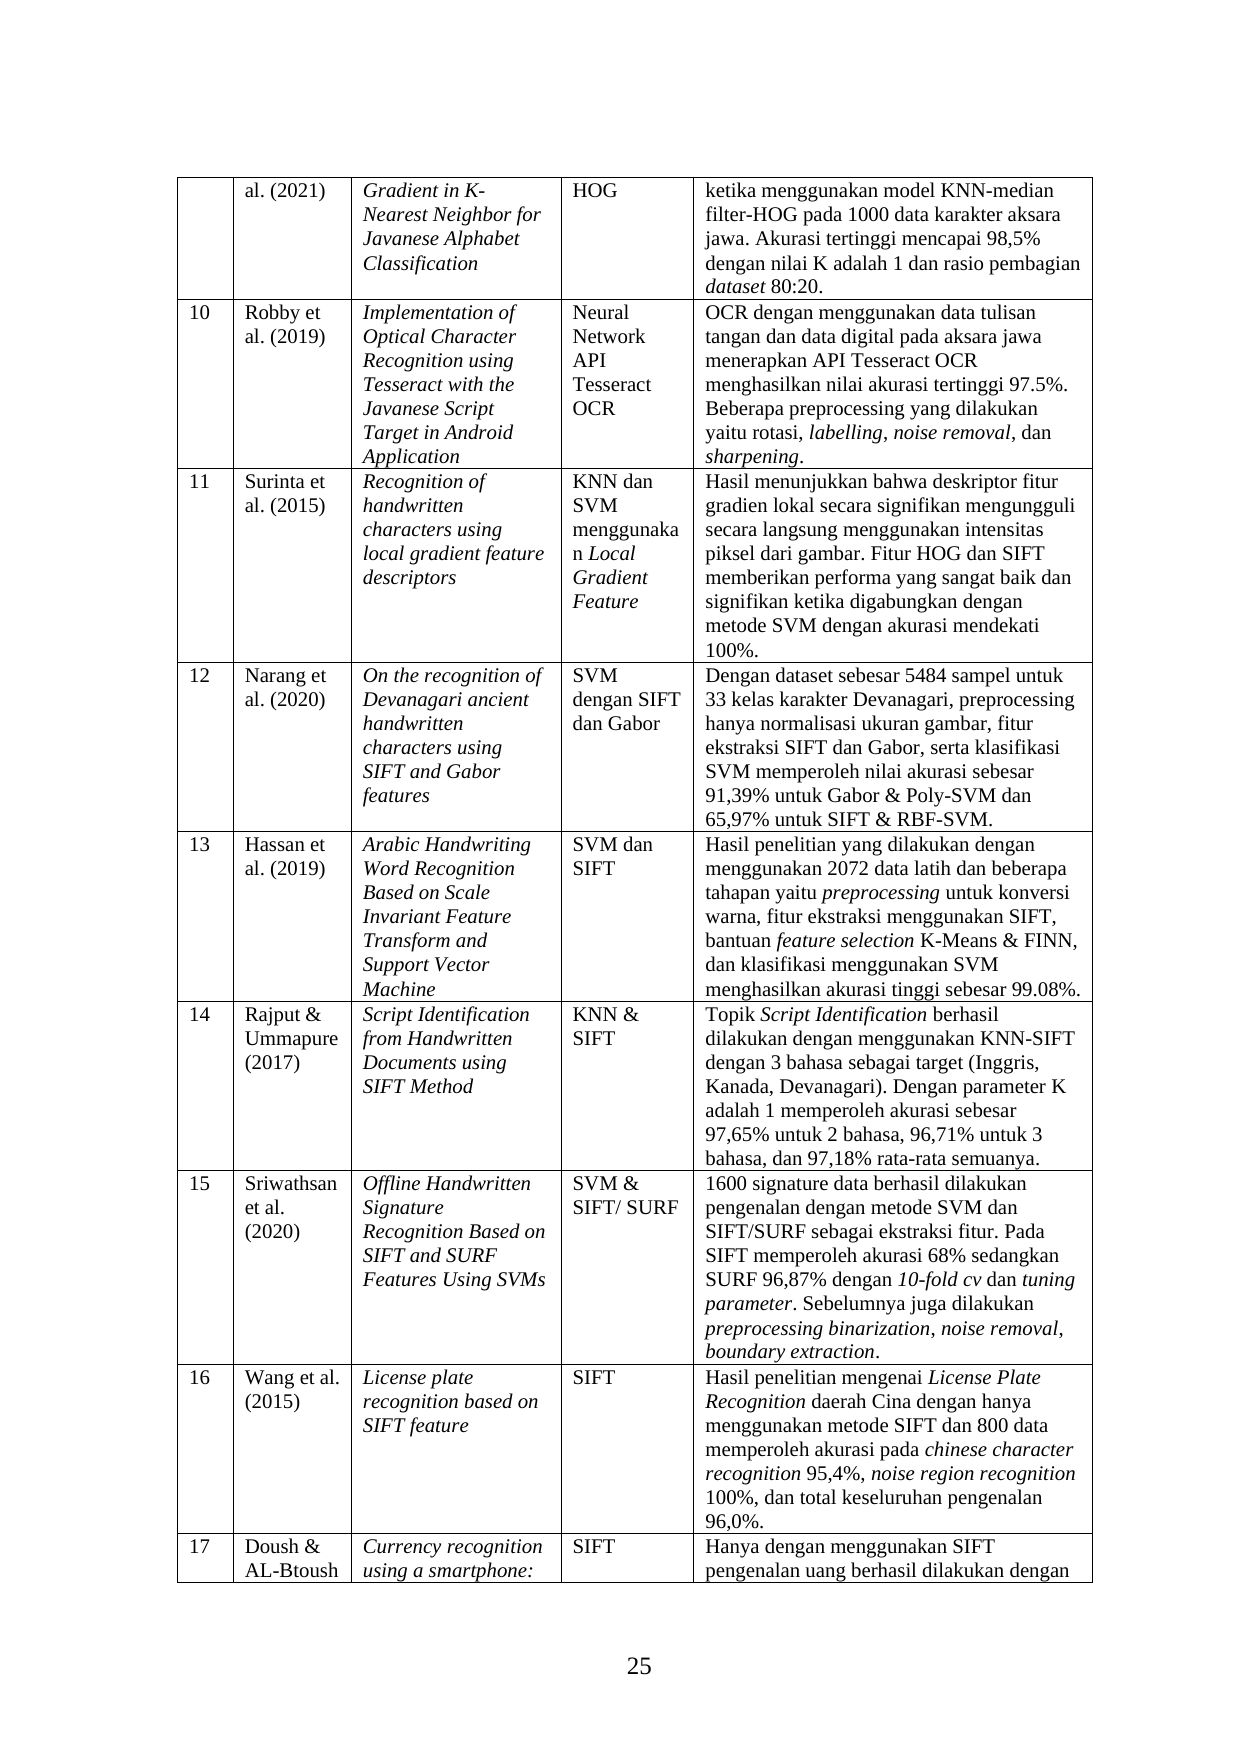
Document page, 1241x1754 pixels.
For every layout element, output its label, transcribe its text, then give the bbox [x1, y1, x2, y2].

table_cell KNN & SIFT [562, 1002, 693, 1170]
table_cell Neural Network API Tesseract OCR [562, 300, 693, 468]
table_cell OCR dengan menggunakan data tulisan tangan dan data digital pada aksara jawa menerapkan API Tesseract OCR menghasilkan nilai akurasi tertinggi 97.5%. Beberapa preprocessing yang dilakukan yaitu rotasi, labelling, noise removal, dan sharpening. [694, 300, 1092, 468]
table_cell Sriwathsan et al. (2020) [234, 1171, 351, 1363]
table_cell Implementation of Optical Character Recognition using Tesseract with the Javanese Script Target in Android Application [352, 300, 561, 468]
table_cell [234, 1534, 351, 1582]
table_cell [352, 178, 561, 298]
table_cell KNN & HOG [562, 178, 693, 298]
table_cell Surinta et al. (2015) [234, 469, 351, 662]
table_cell KNN dan SVM menggunakan Local Gradient Feature [562, 469, 693, 662]
table_cell Hasil penelitian yang dilakukan dengan menggunakan 2072 data latih dan beberapa tahapan yaitu preprocessing untuk konversi warna, fitur ekstraksi menggunakan SIFT, bantuan feature selection K-Means & FINN, dan klasifikasi menggunakan SVM menghasilkan akurasi tinggi sebesar 99.08%. [694, 832, 1092, 1001]
table_cell SIFT [562, 1365, 693, 1533]
table_cell 9 [178, 178, 233, 298]
table_cell On the recognition of Devanagari ancient handwritten characters using SIFT and Gabor features [352, 663, 561, 831]
table_cell 13 [178, 832, 233, 1001]
table_cell Offline Handwritten Signature Recognition Based on SIFT and SURF Features Using SVMs [352, 1171, 561, 1363]
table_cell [694, 1534, 1092, 1582]
table_cell Dengan dataset sebesar 5484 sampel untuk 33 kelas karakter Devanagari, preprocessing hanya normalisasi ukuran gambar, fitur ekstraksi SIFT dan Gabor, serta klasifikasi SVM memperoleh nilai akurasi sebesar 91,39% untuk Gabor & Poly-SVM dan 65,97% untuk SIFT & RBF-SVM. [694, 663, 1092, 831]
table_cell 11 [178, 469, 233, 662]
table_cell 14 [178, 1002, 233, 1170]
table_cell Script Identification from Handwritten Documents using SIFT Method [352, 1002, 561, 1170]
table_cell Wang et al. (2015) [234, 1365, 351, 1533]
table_cell License plate recognition based on SIFT feature [352, 1365, 561, 1533]
table_cell Recognition of handwritten characters using local gradient feature descriptors [352, 469, 561, 662]
table_cell SIFT [562, 1534, 693, 1582]
table_cell Narang et al. (2020) [234, 663, 351, 831]
table_cell Hasil penelitian mengenai License Plate Recognition daerah Cina dengan hanya menggunakan metode SIFT dan 800 data memperoleh akurasi pada chinese character recognition 95,4%, noise region recognition 100%, dan total keseluruhan pengenalan 96,0%. [694, 1365, 1092, 1533]
table_cell 16 [178, 1365, 233, 1533]
table_cell Robby et al. (2019) [234, 300, 351, 468]
table_cell 12 [178, 663, 233, 831]
table_cell 10 [178, 300, 233, 468]
table_cell Rajput & Ummapure (2017) [234, 1002, 351, 1170]
table_cell Topik Script Identification berhasil dilakukan dengan menggunakan KNN-SIFT dengan 3 bahasa sebagai target (Inggris, Kanada, Devanagari). Dengan parameter K adalah 1 memperoleh akurasi sebesar 97,65% untuk 2 bahasa, 96,71% untuk 3 bahasa, dan 97,18% rata-rata semuanya. [694, 1002, 1092, 1170]
table_cell SVM dengan SIFT dan Gabor [562, 663, 693, 831]
table_cell SVM & SIFT/ SURF [562, 1171, 693, 1363]
table_cell 15 [178, 1171, 233, 1363]
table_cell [234, 178, 351, 298]
table_cell Hasil menunjukkan bahwa deskriptor fitur gradien lokal secara signifikan mengungguli secara langsung menggunakan intensitas piksel dari gambar. Fitur HOG dan SIFT memberikan performa yang sangat baik dan signifikan ketika digabungkan dengan metode SVM dengan akurasi mendekati 100%. [694, 469, 1092, 662]
table_cell 1600 signature data berhasil dilakukan pengenalan dengan metode SVM dan SIFT/SURF sebagai ekstraksi fitur. Pada SIFT memperoleh akurasi 68% sedangkan SURF 96,87% dengan 10-fold cv dan tuning parameter. Sebelumnya juga dilakukan preprocessing binarization, noise removal, boundary extraction. [694, 1171, 1092, 1363]
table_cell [352, 1534, 561, 1582]
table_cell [694, 178, 1092, 298]
table_cell SVM dan SIFT [562, 832, 693, 1001]
table_cell 17 [178, 1534, 233, 1582]
table_cell Arabic Handwriting Word Recognition Based on Scale Invariant Feature Transform and Support Vector Machine [352, 832, 561, 1001]
table_cell Hassan et al. (2019) [234, 832, 351, 1001]
